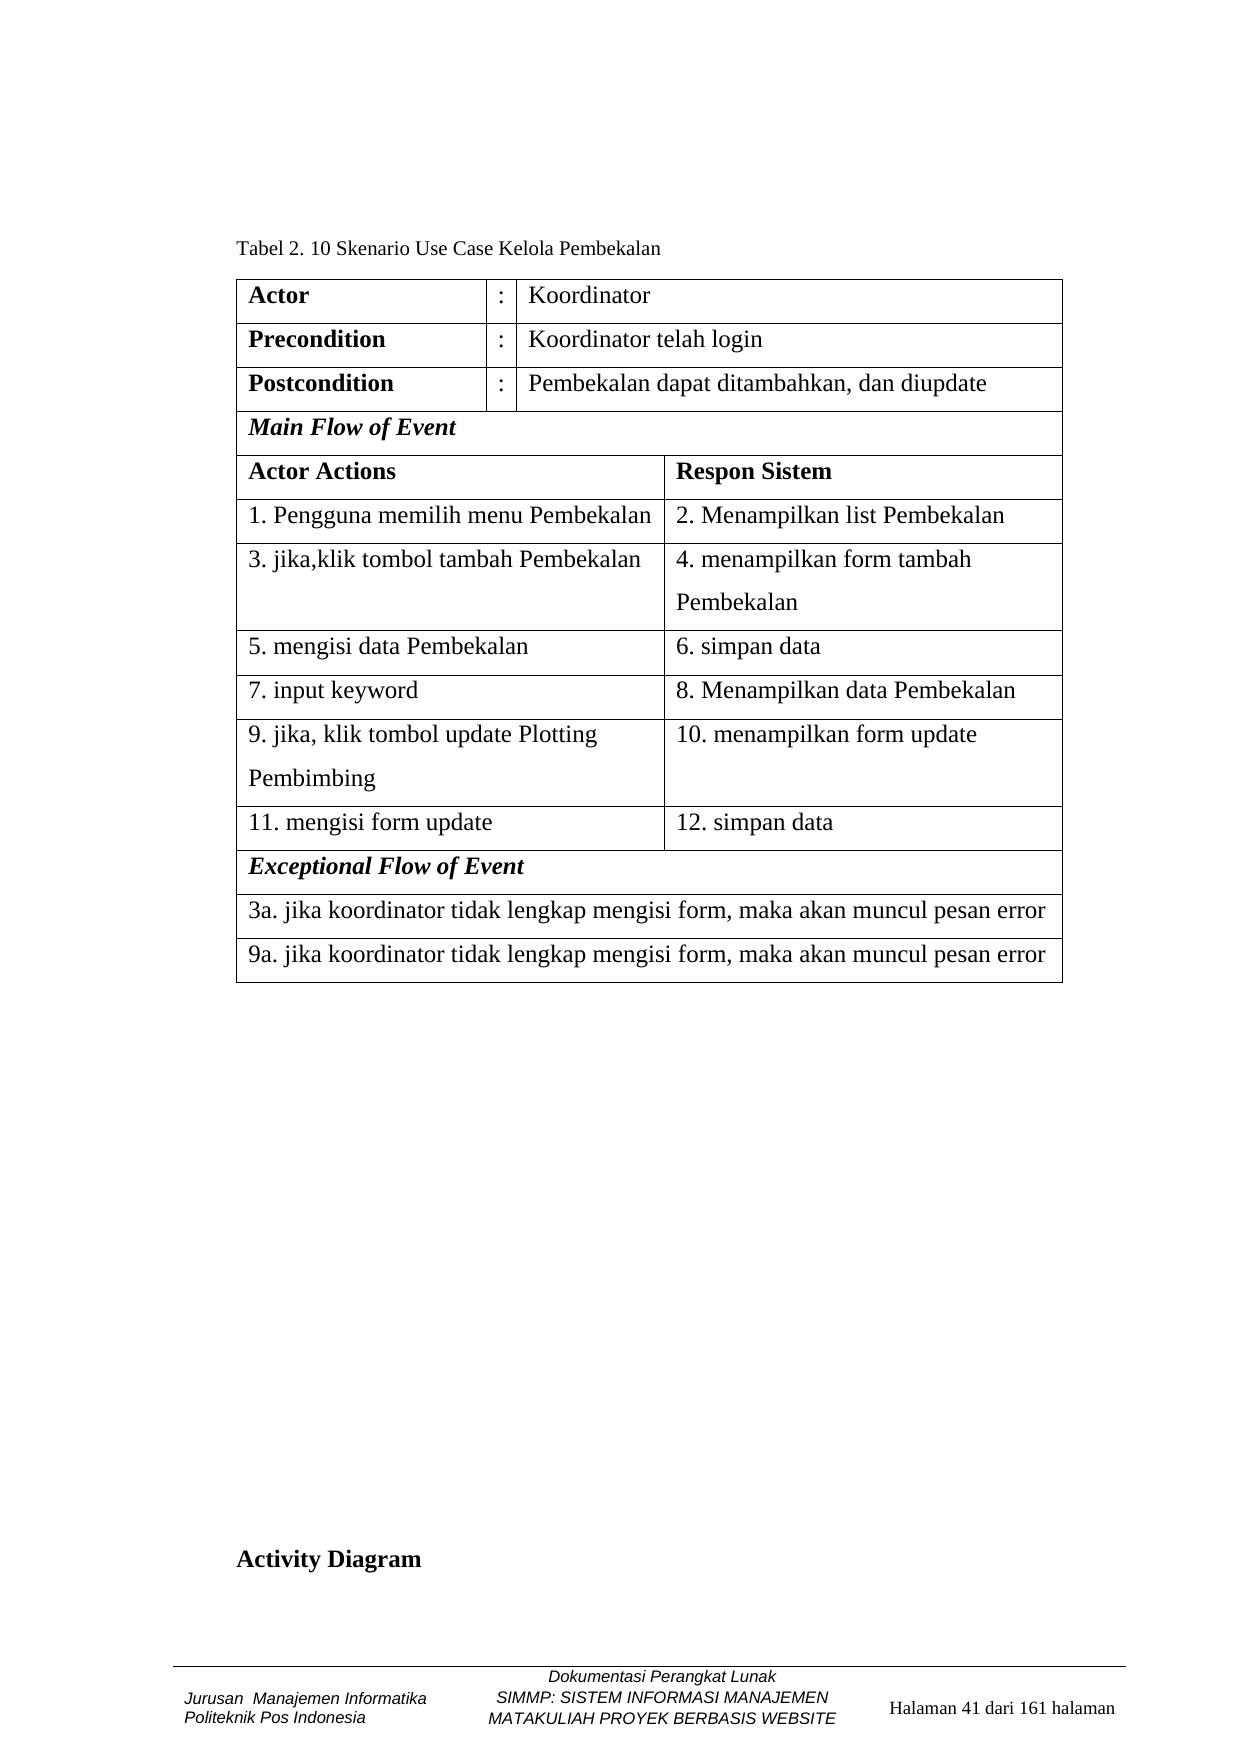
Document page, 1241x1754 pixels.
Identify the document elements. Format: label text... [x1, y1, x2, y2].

table_cell Exceptional Flow of Event [237, 851, 1062, 894]
table_cell 6. simpan data [665, 631, 1062, 674]
table_cell 4. menampilkan form tambah Pembekalan [665, 544, 1062, 630]
table_cell : [487, 368, 516, 411]
table_cell Respon Sistem [665, 456, 1062, 499]
text Tabel 2. 10 Skenario Use Case Kelola Pembekalan [236, 236, 1063, 260]
table_header Koordinator [517, 280, 1062, 323]
table_cell Main Flow of Event [237, 412, 1062, 455]
table_cell Koordinator telah login [517, 324, 1062, 367]
table_cell 10. menampilkan form update [665, 720, 1062, 806]
table_cell 3a. jika koordinator tidak lengkap mengisi form, maka akan muncul pesan error [237, 895, 1062, 938]
table_cell 9a. jika koordinator tidak lengkap mengisi form, maka akan muncul pesan error [237, 939, 1062, 982]
table_cell 1. Pengguna memilih menu Pembekalan [237, 500, 664, 543]
table_header Actor [237, 280, 486, 323]
table_cell Precondition [237, 324, 486, 367]
table_cell : [487, 324, 516, 367]
table_cell 9. jika, klik tombol update Plotting Pembimbing [237, 720, 664, 806]
table_header : [487, 280, 516, 323]
table_cell Actor Actions [237, 456, 664, 499]
table_cell 8. Menampilkan data Pembekalan [665, 676, 1062, 718]
text Activity Diagram [236, 1544, 1063, 1572]
table_cell Pembekalan dapat ditambahkan, dan diupdate [517, 368, 1062, 411]
table_cell 5. mengisi data Pembekalan [237, 631, 664, 674]
table_cell 12. simpan data [665, 807, 1062, 850]
table_cell 11. mengisi form update [237, 807, 664, 850]
table_cell 2. Menampilkan list Pembekalan [665, 500, 1062, 543]
table_cell 3. jika,klik tombol tambah Pembekalan [237, 544, 664, 630]
table_cell Postcondition [237, 368, 486, 411]
table_cell 7. input keyword [237, 676, 664, 718]
